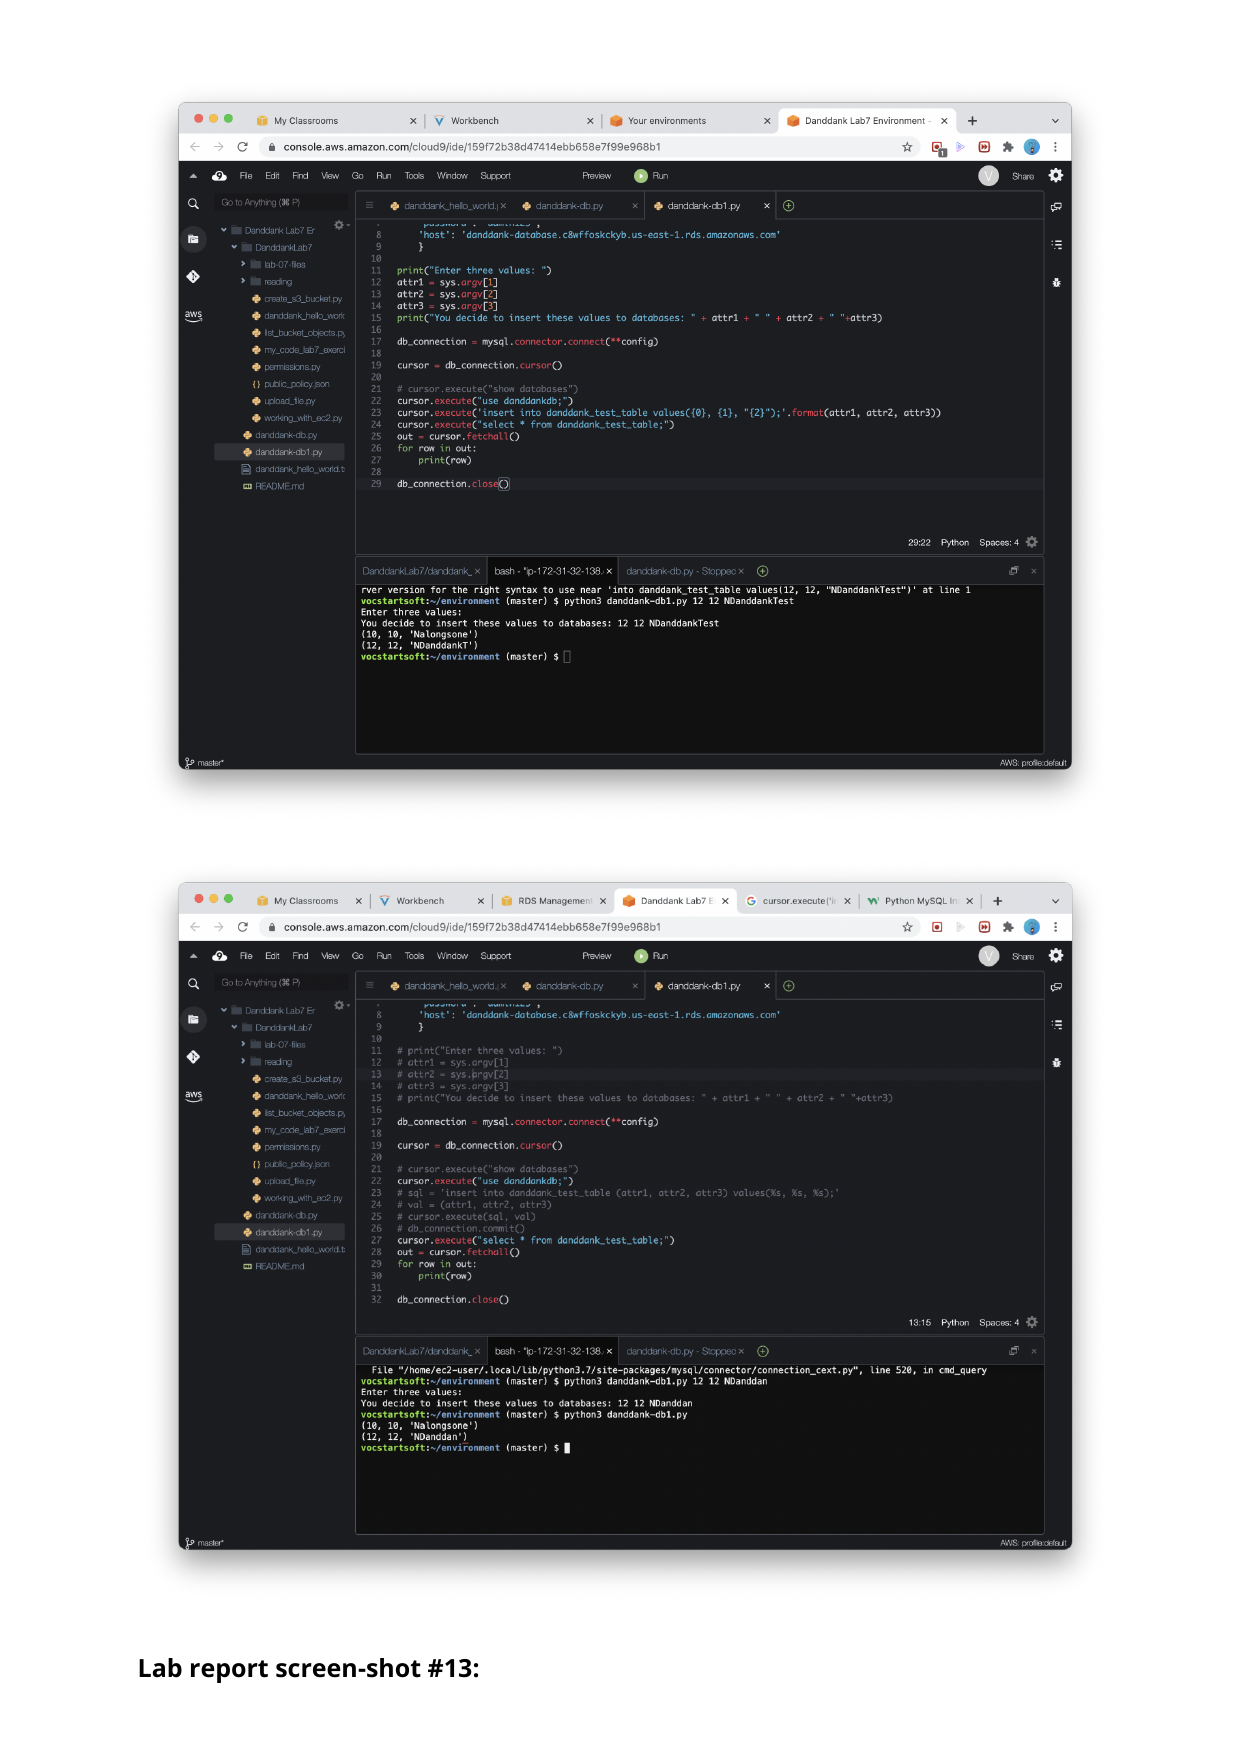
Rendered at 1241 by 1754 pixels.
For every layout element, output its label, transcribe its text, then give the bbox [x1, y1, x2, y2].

text Lab report screen-shot #13: [137, 1635, 1112, 1700]
picture [137, 75, 1113, 824]
picture [137, 855, 1113, 1604]
